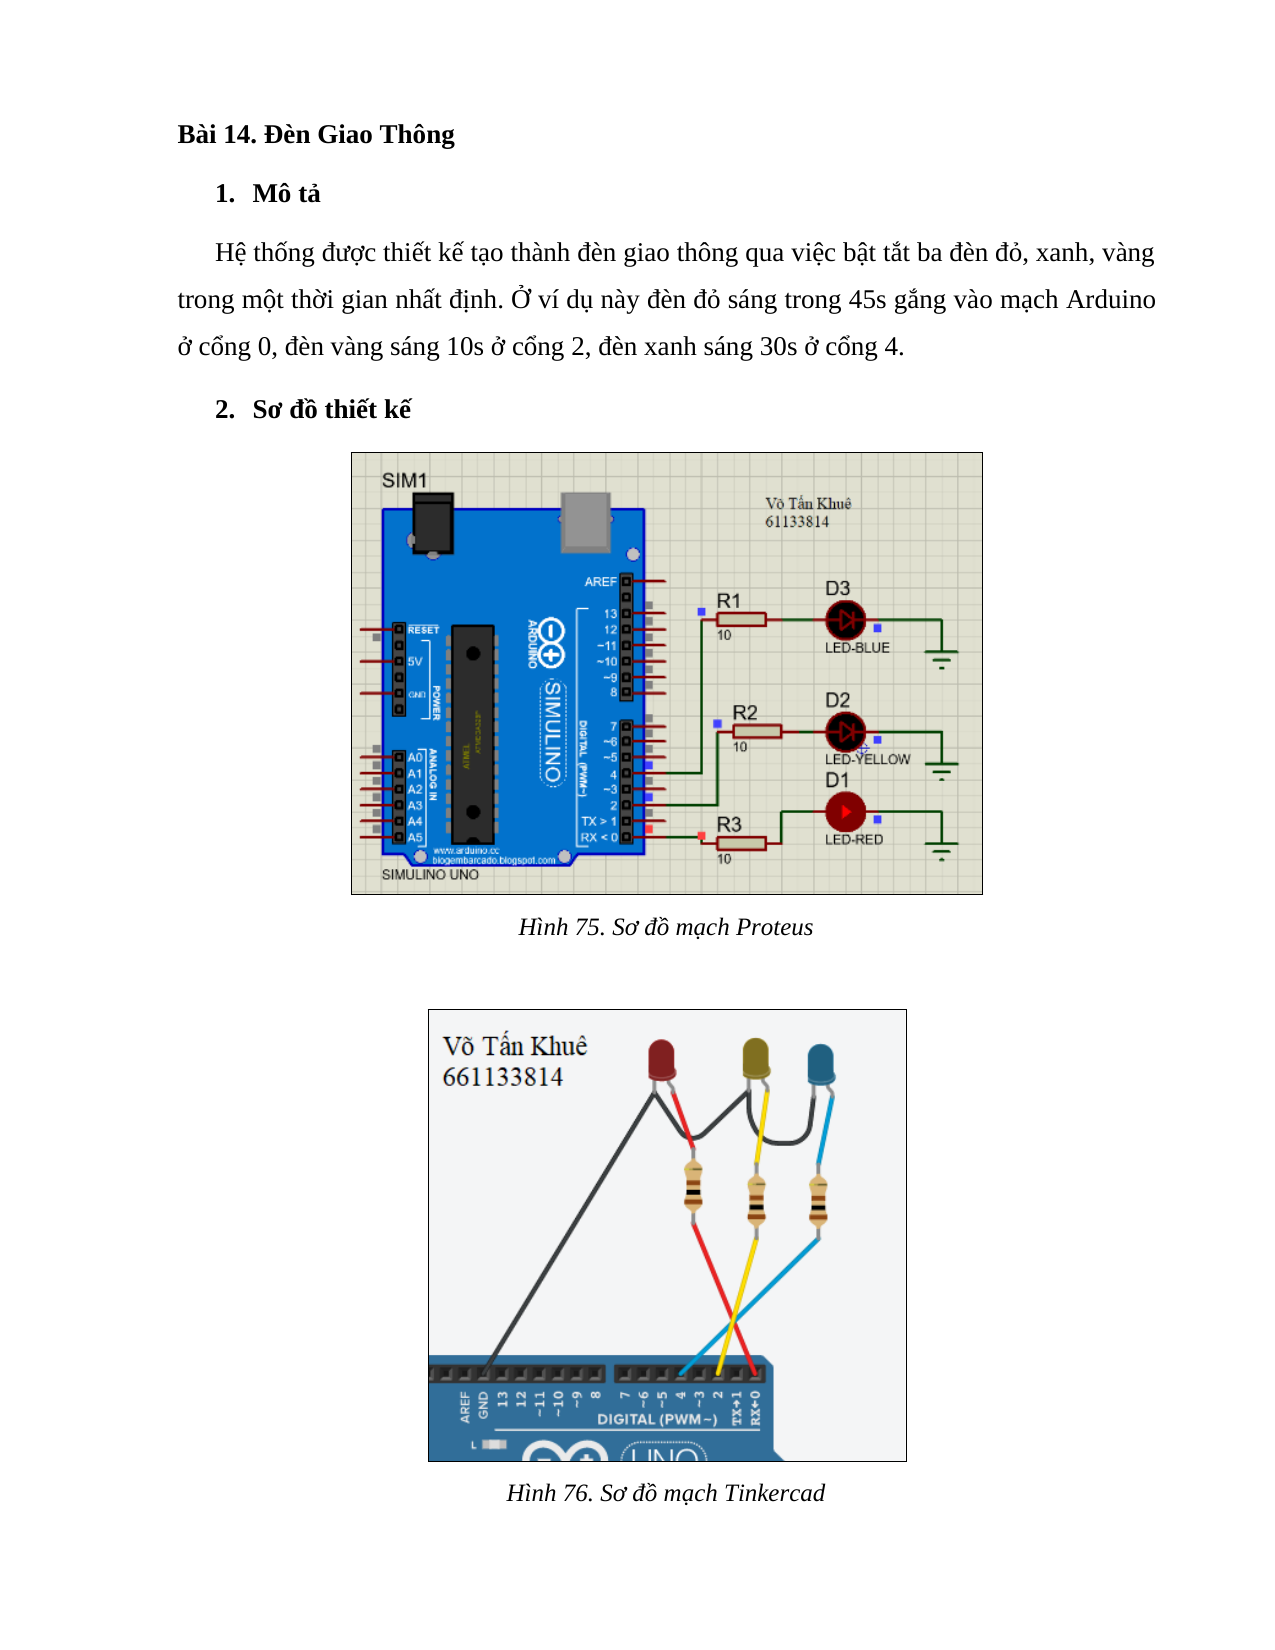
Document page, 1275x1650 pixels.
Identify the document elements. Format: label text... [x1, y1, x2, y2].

subtitle Bài 14. Đèn Giao Thông [177, 118, 1157, 149]
picture [429, 1010, 906, 1461]
text Hình . Sơ đồ mạch Proteus [177, 912, 1157, 941]
text Hệ thống được thiết kế tạo thành đèn giao thông qua việc bật tắt ba đèn đỏ, xanh, vàng trong một thời gian nhất định. Ở ví dụ này đèn đỏ sáng trong 45s gắng vào mạch Arduino ở cổng 0, đèn vàng sáng 10s ở cổng 2, đèn xanh sáng 30s ở cổng 4. [177, 236, 1157, 361]
subtitle Mô tả [215, 177, 1157, 208]
text Hình . Sơ đồ mạch Tinkercad [177, 1478, 1157, 1507]
picture [352, 453, 982, 894]
subtitle Sơ đồ thiết kế [215, 393, 1157, 424]
